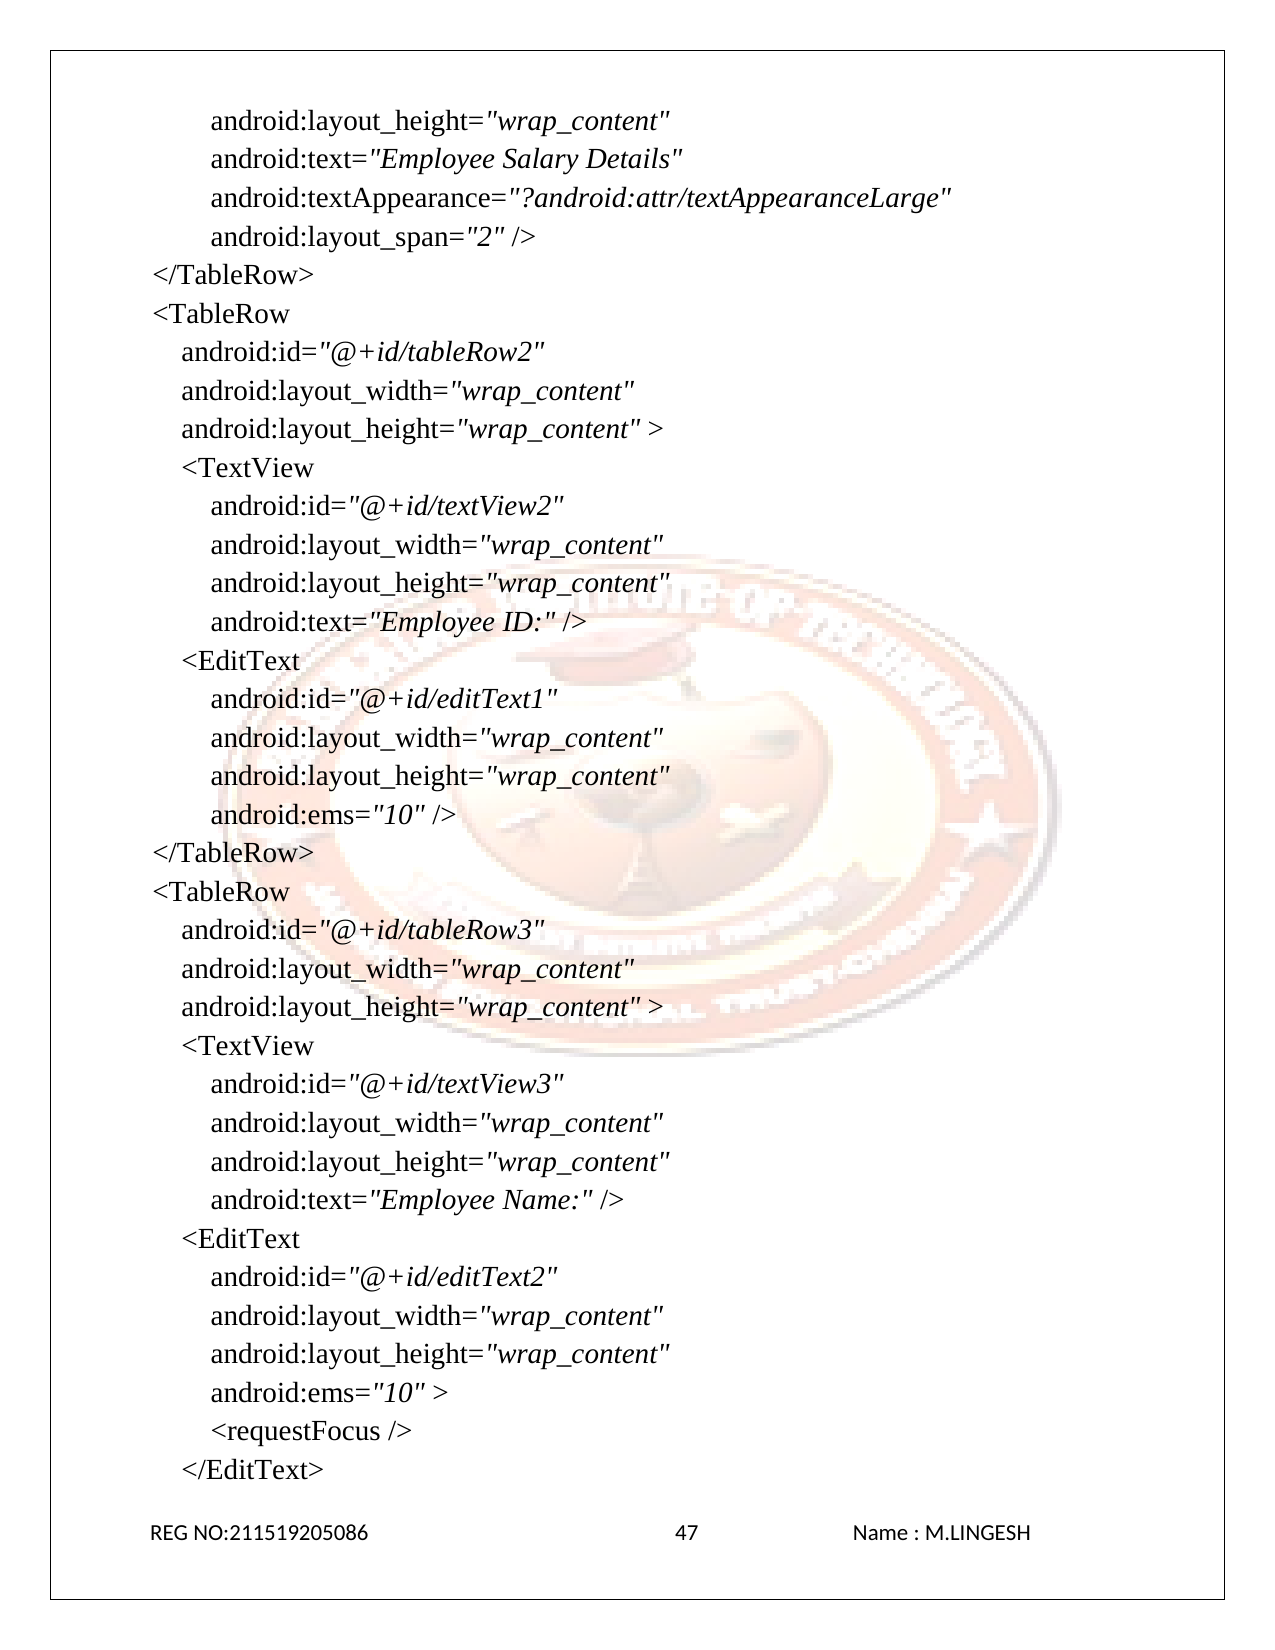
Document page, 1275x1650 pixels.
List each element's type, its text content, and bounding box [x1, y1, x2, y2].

text </TableRow> [94, 835, 1125, 869]
text <TableRow [94, 296, 1125, 329]
text android:id="@+id/textView3" [94, 1067, 1125, 1100]
text android:layout_height="wrap_content" [94, 758, 1125, 792]
text android:ems="10" /> [94, 797, 1125, 830]
text </TableRow> [94, 257, 1125, 291]
text android:layout_width="wrap_content" [94, 1298, 1125, 1331]
text <requestFocus /> [94, 1413, 1125, 1447]
text <TableRow [94, 874, 1125, 907]
text android:layout_height="wrap_content" [94, 566, 1125, 599]
text <TextView [94, 450, 1125, 483]
text android:id="@+id/textView2" [94, 488, 1125, 522]
text android:layout_height="wrap_content" > [94, 411, 1125, 445]
text android:layout_height="wrap_content" [94, 103, 1125, 137]
text android:id="@+id/tableRow2" [94, 334, 1125, 368]
text android:ems="10" > [94, 1375, 1125, 1408]
text android:text="Employee Salary Details" [94, 142, 1125, 175]
text android:layout_height="wrap_content" [94, 1144, 1125, 1177]
text android:text="Employee Name:" /> [94, 1182, 1125, 1216]
text android:layout_span="2" /> [94, 219, 1125, 252]
text android:layout_width="wrap_content" [94, 1105, 1125, 1139]
text android:layout_width="wrap_content" [94, 373, 1125, 406]
text android:textAppearance="?android:attr/textAppearanceLarge" [94, 180, 1125, 214]
text android:text="Employee ID:" /> [94, 604, 1125, 638]
text <EditText [94, 643, 1125, 676]
text android:id="@+id/tableRow3" [94, 912, 1125, 946]
text <EditText [94, 1221, 1125, 1254]
text android:layout_width="wrap_content" [94, 951, 1125, 984]
text android:id="@+id/editText1" [94, 681, 1125, 715]
text android:layout_width="wrap_content" [94, 527, 1125, 561]
text android:id="@+id/editText2" [94, 1259, 1125, 1293]
text android:layout_height="wrap_content" > [94, 989, 1125, 1023]
text <TextView [94, 1028, 1125, 1062]
text </EditText> [94, 1452, 1125, 1486]
text android:layout_height="wrap_content" [94, 1336, 1125, 1370]
text android:layout_width="wrap_content" [94, 720, 1125, 753]
